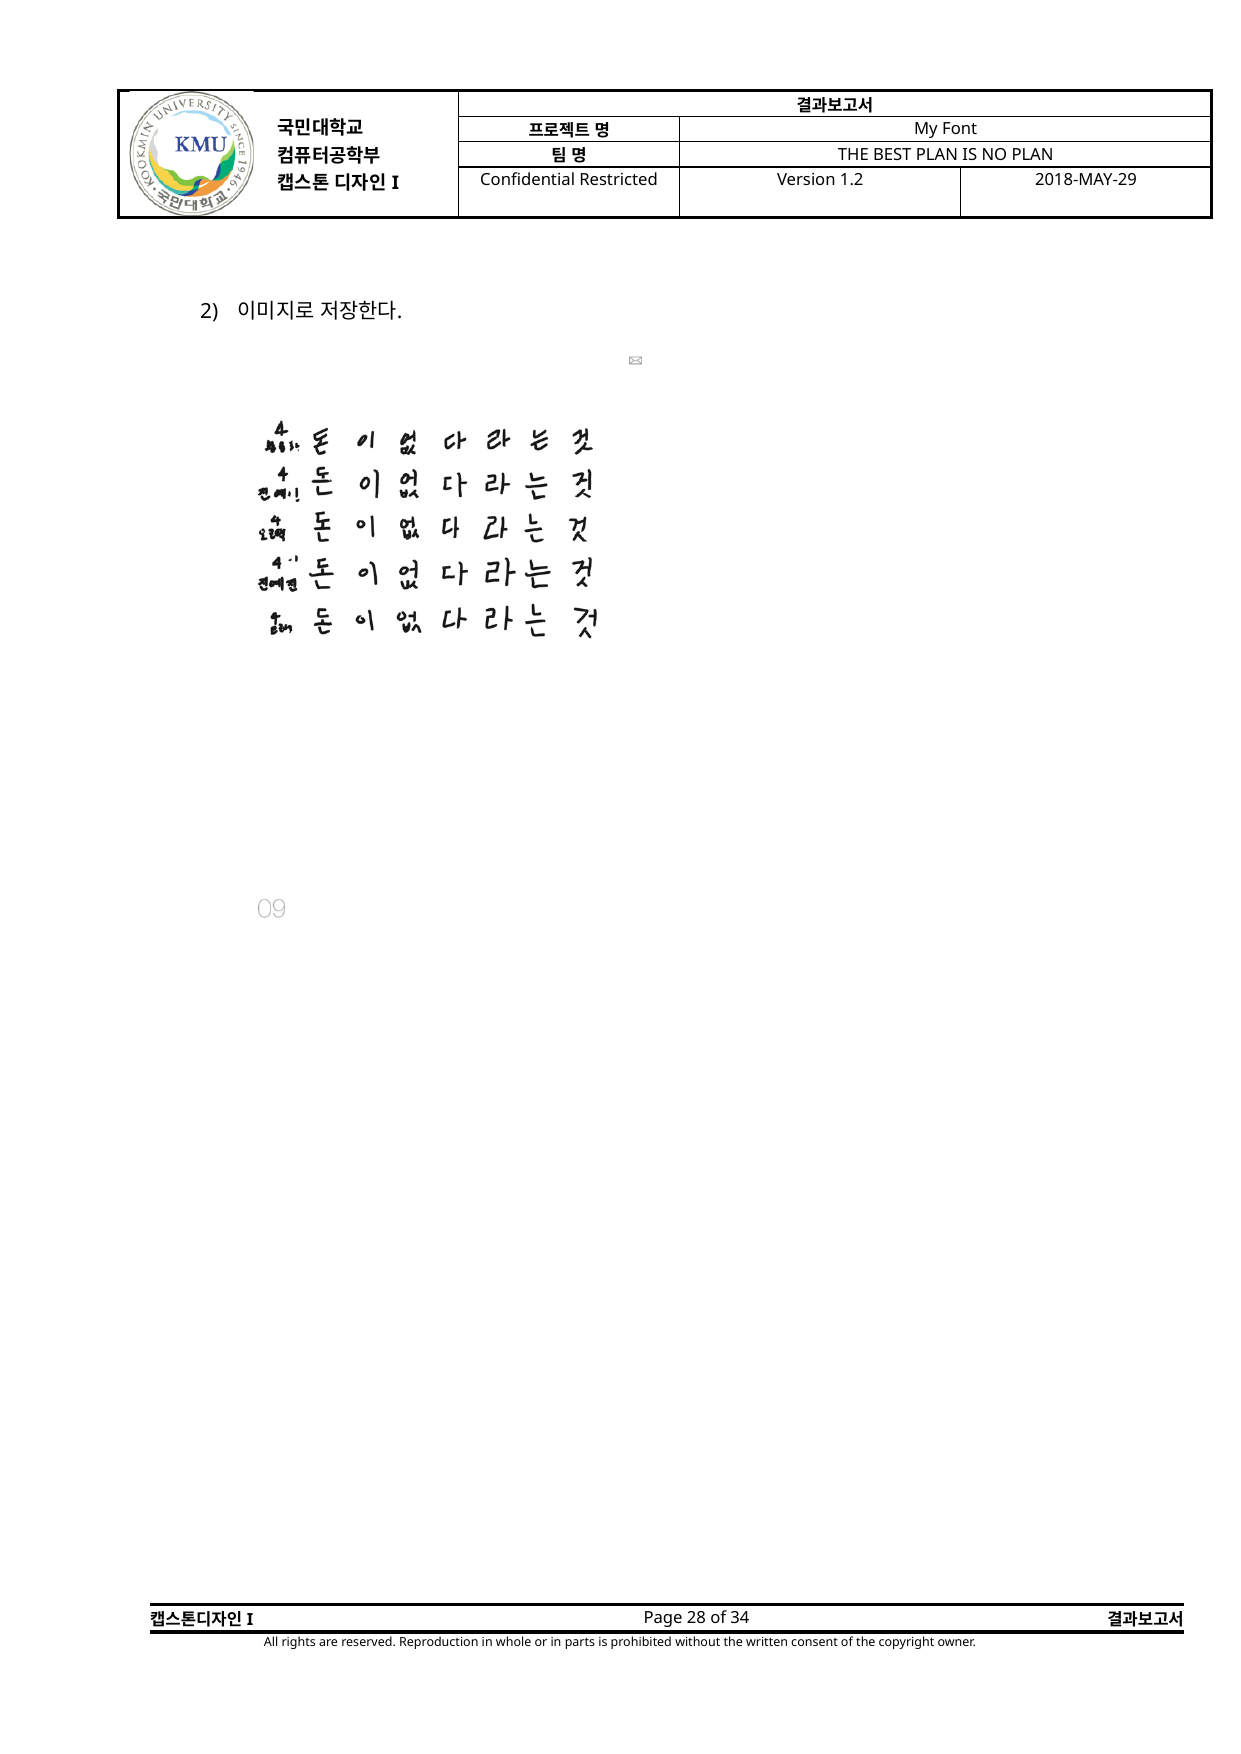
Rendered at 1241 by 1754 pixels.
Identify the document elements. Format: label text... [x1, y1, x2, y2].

picture [237, 336, 662, 937]
picture [129, 91, 254, 216]
list 이미지로 저장한다. [200, 294, 1090, 324]
